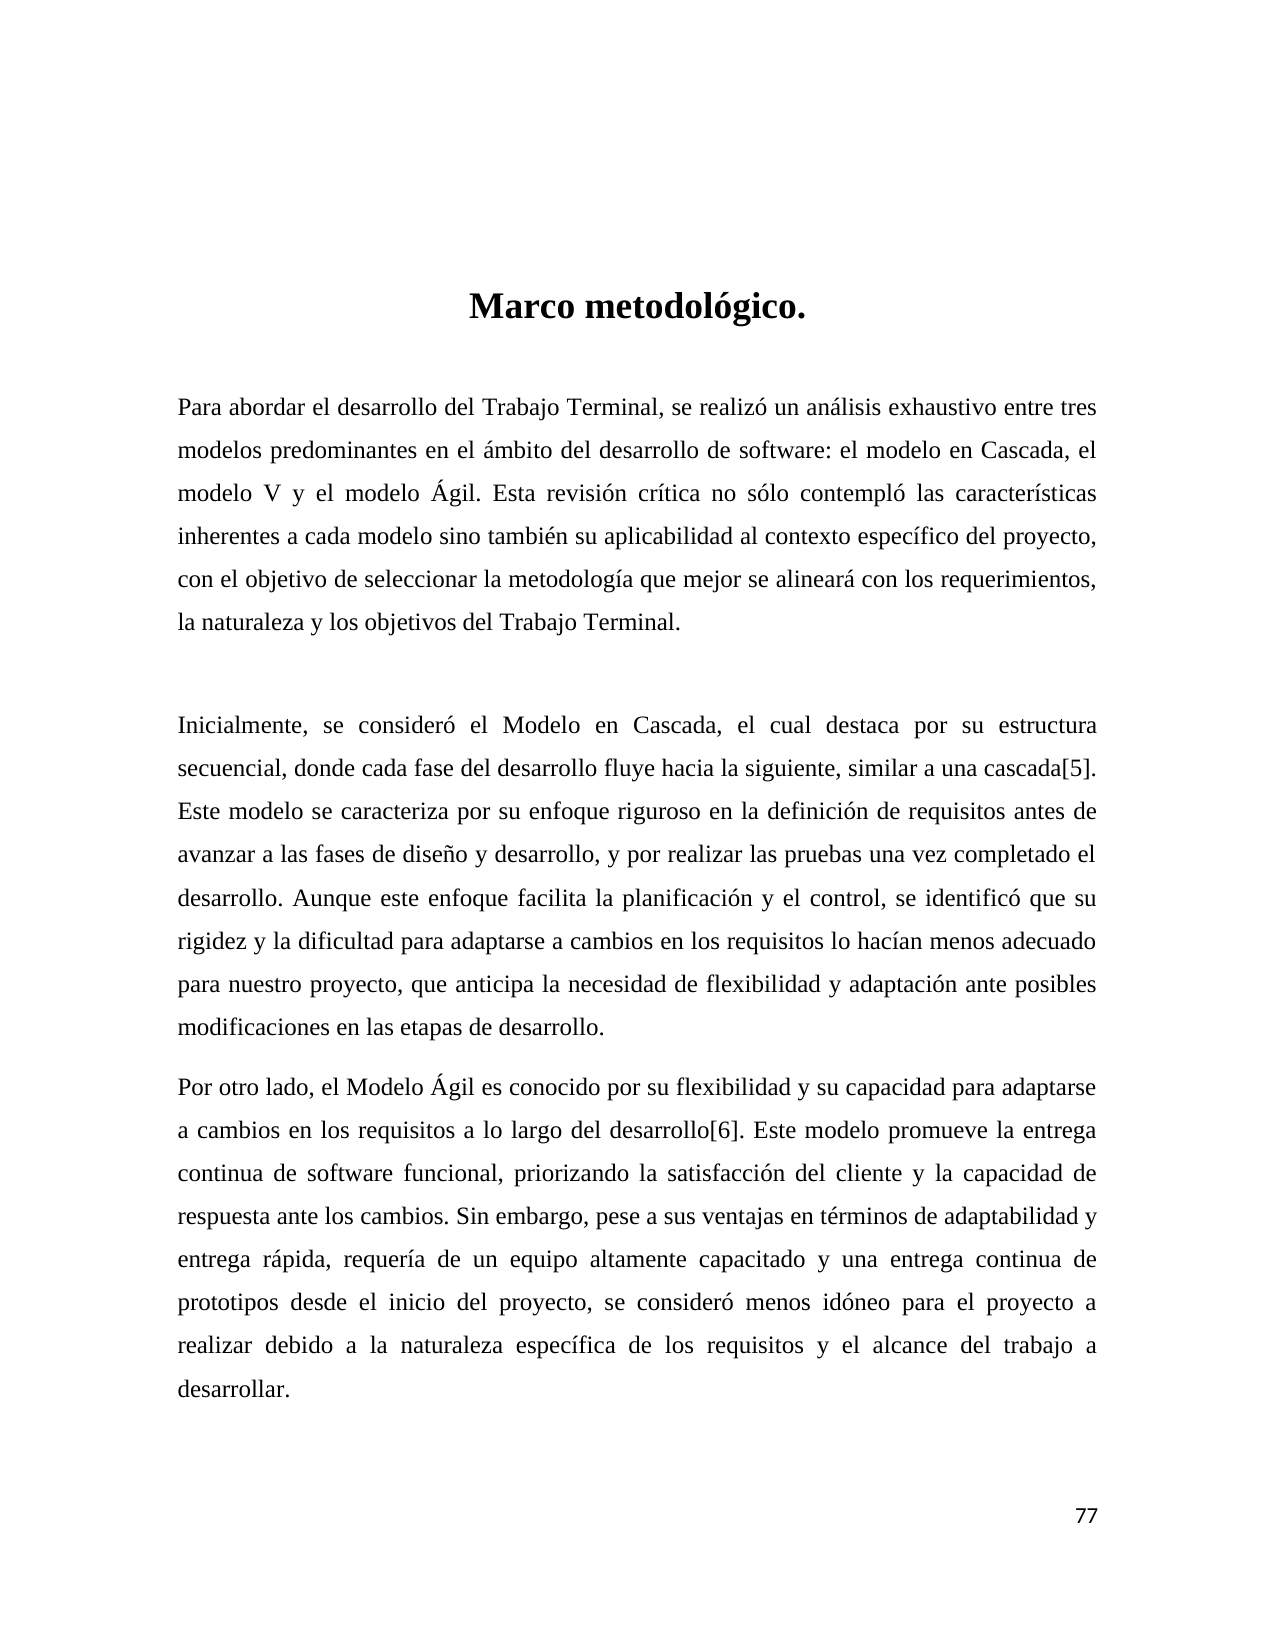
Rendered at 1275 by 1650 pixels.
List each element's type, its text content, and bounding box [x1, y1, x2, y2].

text Para abordar el desarrollo del Trabajo Terminal, se realizó un análisis exhaustivo entre tres modelos predominantes en el ámbito del desarrollo de software: el modelo en Cascada, el modelo V y el modelo Ágil. Esta revisión crítica no sólo contempló las características inherentes a cada modelo sino también su aplicabilidad al contexto específico del proyecto, con el objetivo de seleccionar la metodología que mejor se alineará con los requerimientos, la naturaleza y los objetivos del Trabajo Terminal. [177, 392, 1098, 636]
text Inicialmente, se consideró el Modelo en Cascada, el cual destaca por su estructura secuencial, donde cada fase del desarrollo fluye hacia la siguiente, similar a una cascada[5]. Este modelo se caracteriza por su enfoque riguroso en la definición de requisitos antes de avanzar a las fases de diseño y desarrollo, y por realizar las pruebas una vez completado el desarrollo. Aunque este enfoque facilita la planificación y el control, se identificó que su rigidez y la dificultad para adaptarse a cambios en los requisitos lo hacían menos adecuado para nuestro proyecto, que anticipa la necesidad de flexibilidad y adaptación ante posibles modificaciones en las etapas de desarrollo. [177, 710, 1098, 1041]
text Marco metodológico. [177, 284, 1098, 327]
text Por otro lado, el Modelo Ágil es conocido por su flexibilidad y su capacidad para adaptarse a cambios en los requisitos a lo largo del desarrollo[6]. Este modelo promueve la entrega continua de software funcional, priorizando la satisfacción del cliente y la capacidad de respuesta ante los cambios. Sin embargo, pese a sus ventajas en términos de adaptabilidad y entrega rápida, requería de un equipo altamente capacitado y una entrega continua de prototipos desde el inicio del proyecto, se consideró menos idóneo para el proyecto a realizar debido a la naturaleza específica de los requisitos y el alcance del trabajo a desarrollar. [177, 1072, 1098, 1402]
